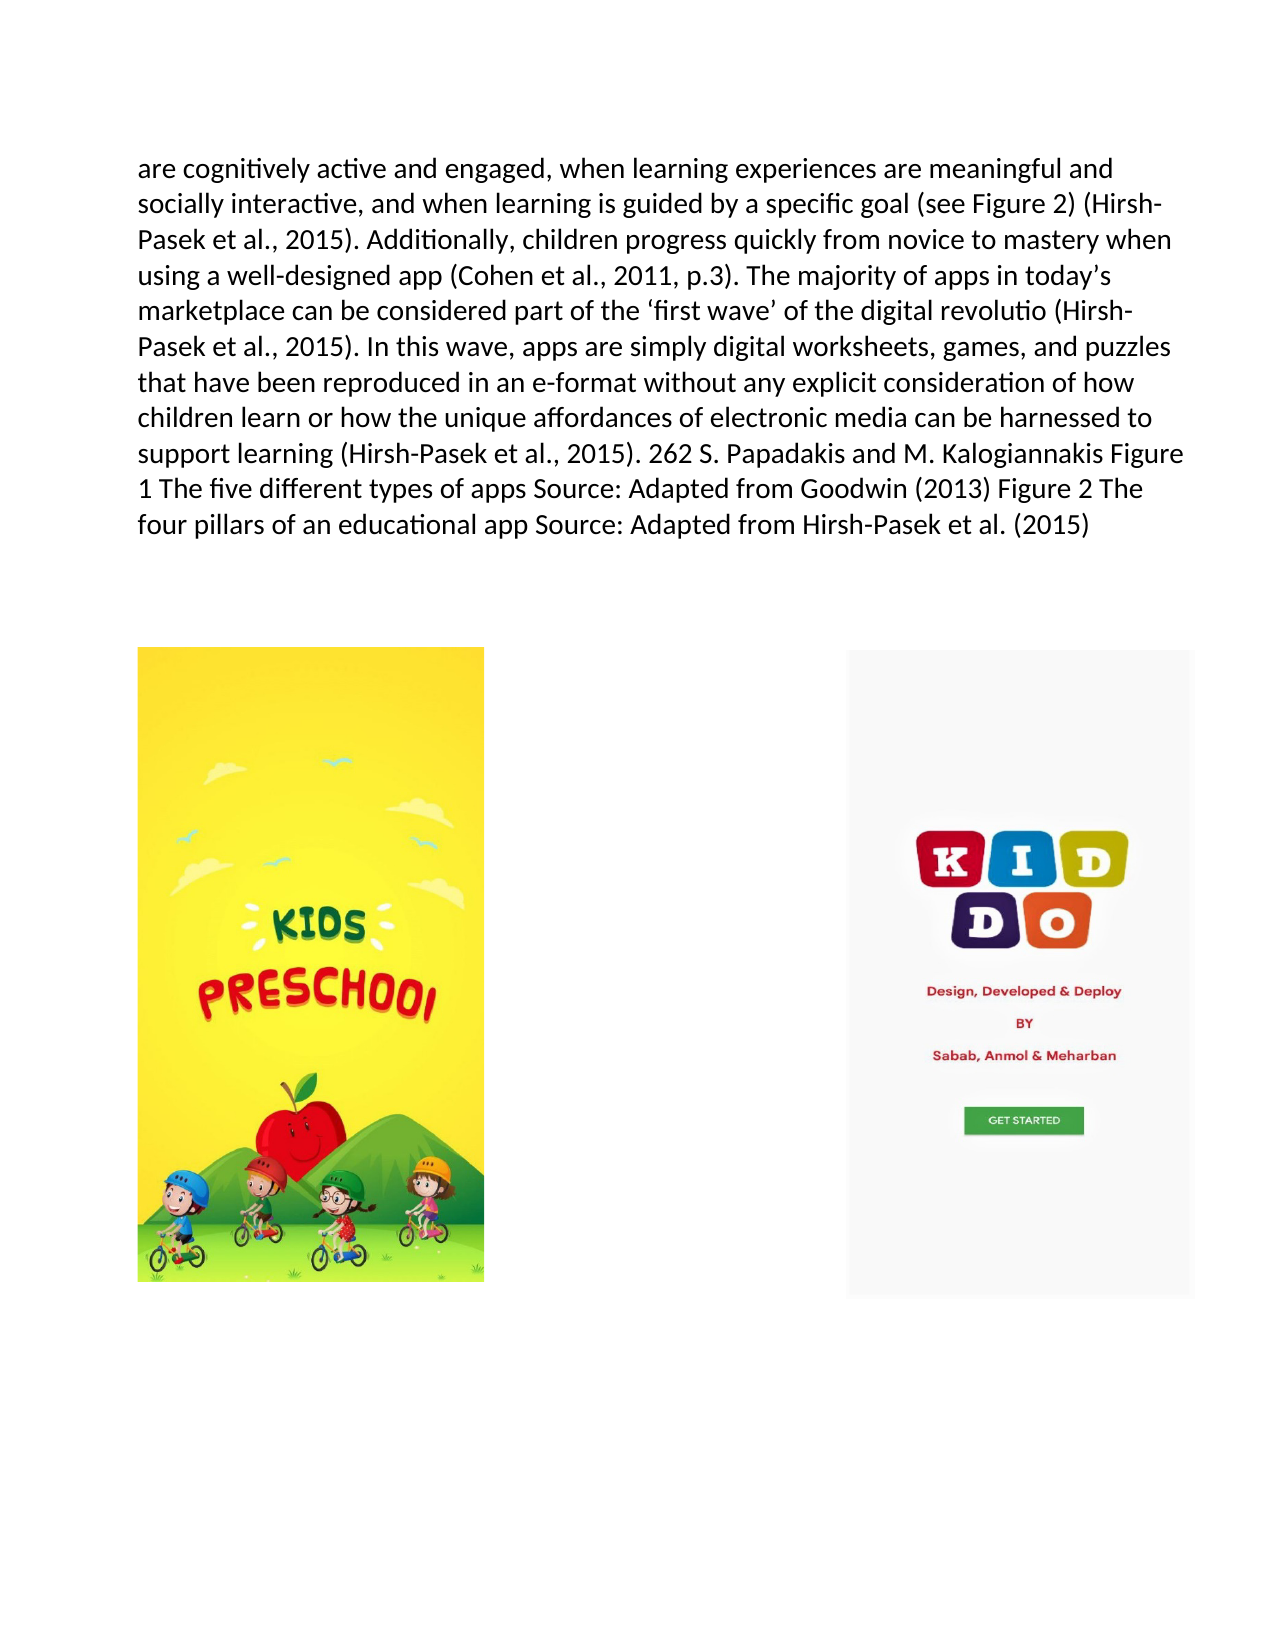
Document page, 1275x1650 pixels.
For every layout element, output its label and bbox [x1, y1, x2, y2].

picture [845, 650, 1196, 1299]
picture [137, 647, 485, 1282]
text [137, 150, 1195, 542]
